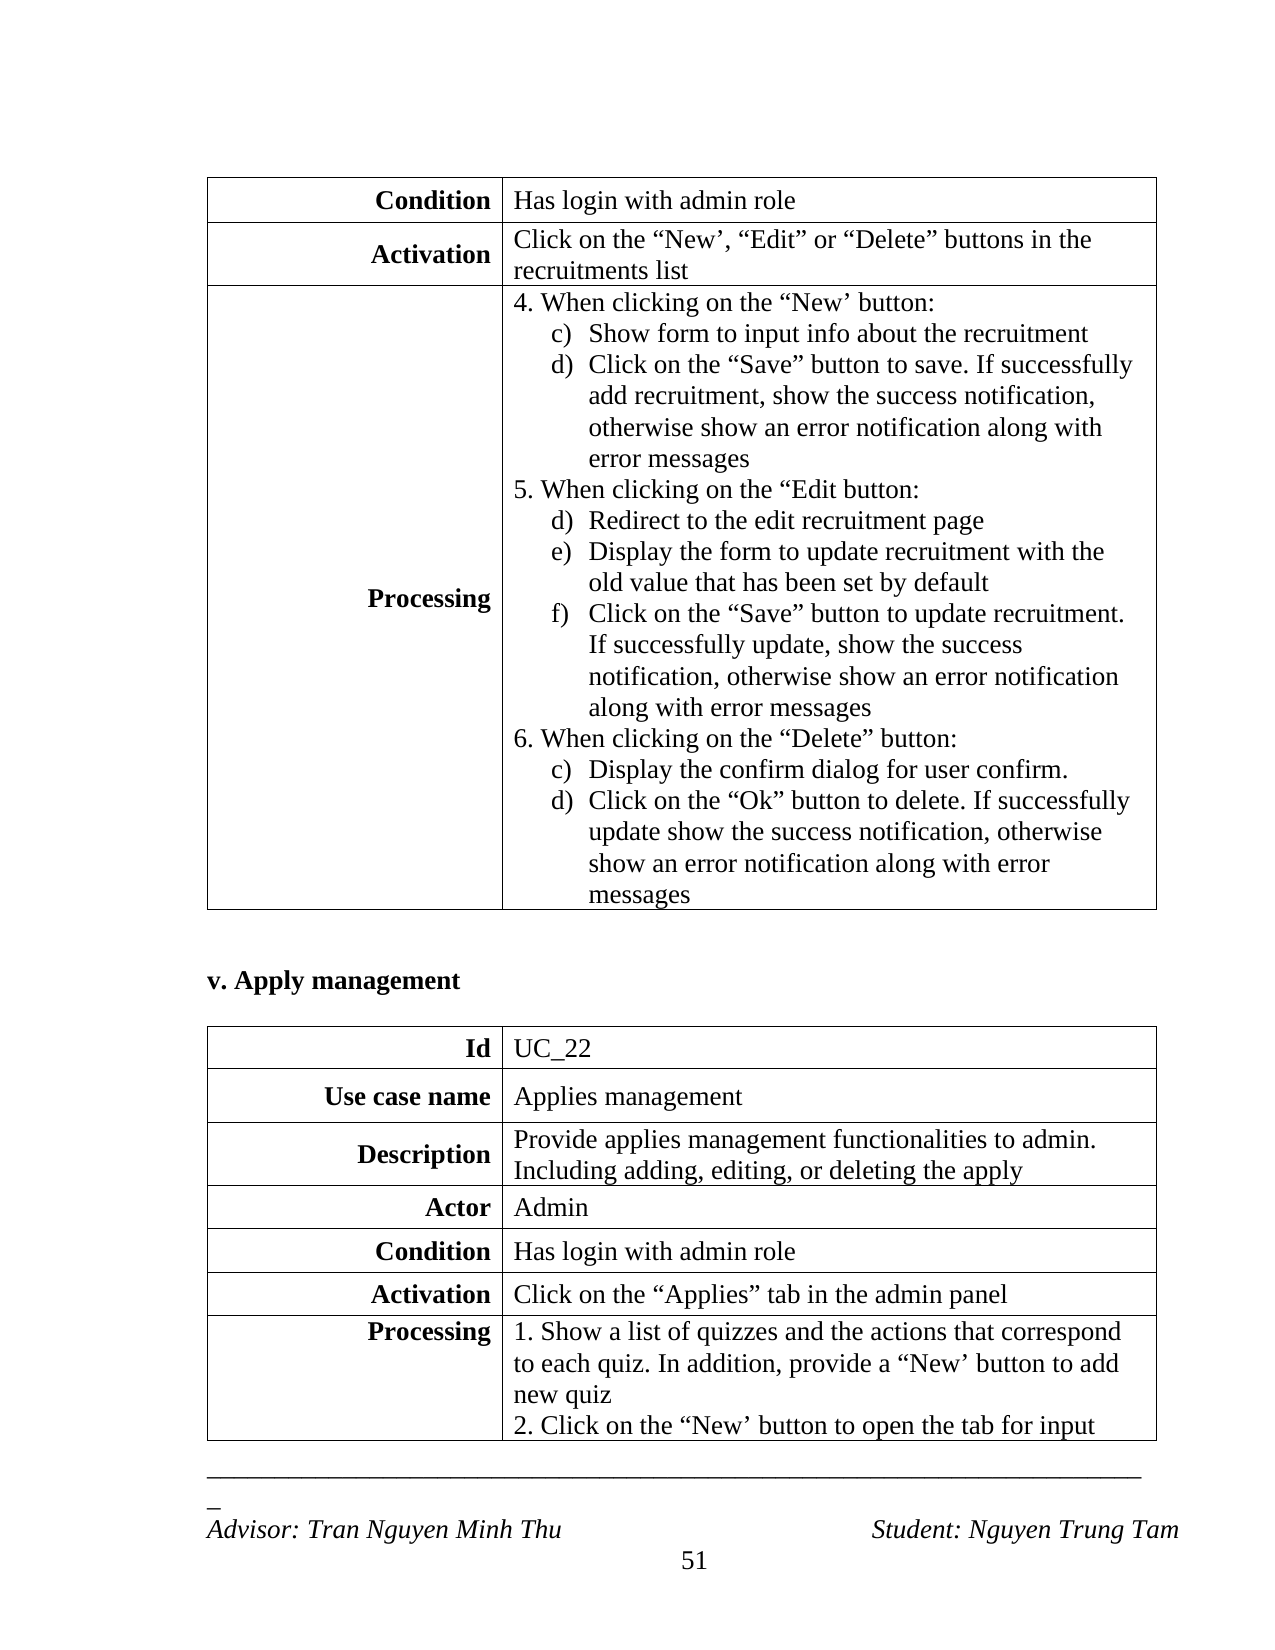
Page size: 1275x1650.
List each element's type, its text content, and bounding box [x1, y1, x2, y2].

subtitle Apply management [207, 964, 1157, 995]
table_cell Applies management [503, 1069, 1156, 1122]
table_cell Click on the “Applies” tab in the admin panel [503, 1273, 1156, 1314]
table_cell Has login with admin role [503, 1229, 1156, 1272]
table_cell Condition [208, 178, 502, 222]
table_cell Condition [208, 1229, 502, 1272]
table_cell Processing [208, 286, 502, 909]
table_cell Activation [208, 223, 502, 285]
table_cell Processing [208, 1316, 502, 1440]
table_cell Provide applies management functionalities to admin. Including adding, editing, or deleting the apply [503, 1123, 1156, 1185]
table_header UC_22 [503, 1027, 1156, 1068]
table_cell Admin [503, 1186, 1156, 1228]
table_cell When clicking on the “New’ button: Show form to input info about the recruitment Click on the “Save” button to save. If successfully add recruitment, show the success notification, otherwise show an error notification along with error messages When clicking on the “Edit button: Redirect to the edit recruitment page Display the form to update recruitment with the old value that has been set by default Click on the “Save” button to update recruitment. If successfully update, show the success notification, otherwise show an error notification along with error messages When clicking on the “Delete” button: Display the confirm dialog for user confirm. Click on the “Ok” button to delete. If successfully update show the success notification, otherwise show an error notification along with error messages [503, 286, 1156, 909]
table_header Id [208, 1027, 502, 1068]
table_cell Click on the “New’, “Edit” or “Delete” buttons in the recruitments list [503, 223, 1156, 285]
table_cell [503, 1316, 1156, 1440]
table_cell Description [208, 1123, 502, 1185]
table_cell Activation [208, 1273, 502, 1314]
table_cell Use case name [208, 1069, 502, 1122]
table_cell Actor [208, 1186, 502, 1228]
table_cell Has login with admin role [503, 178, 1156, 222]
